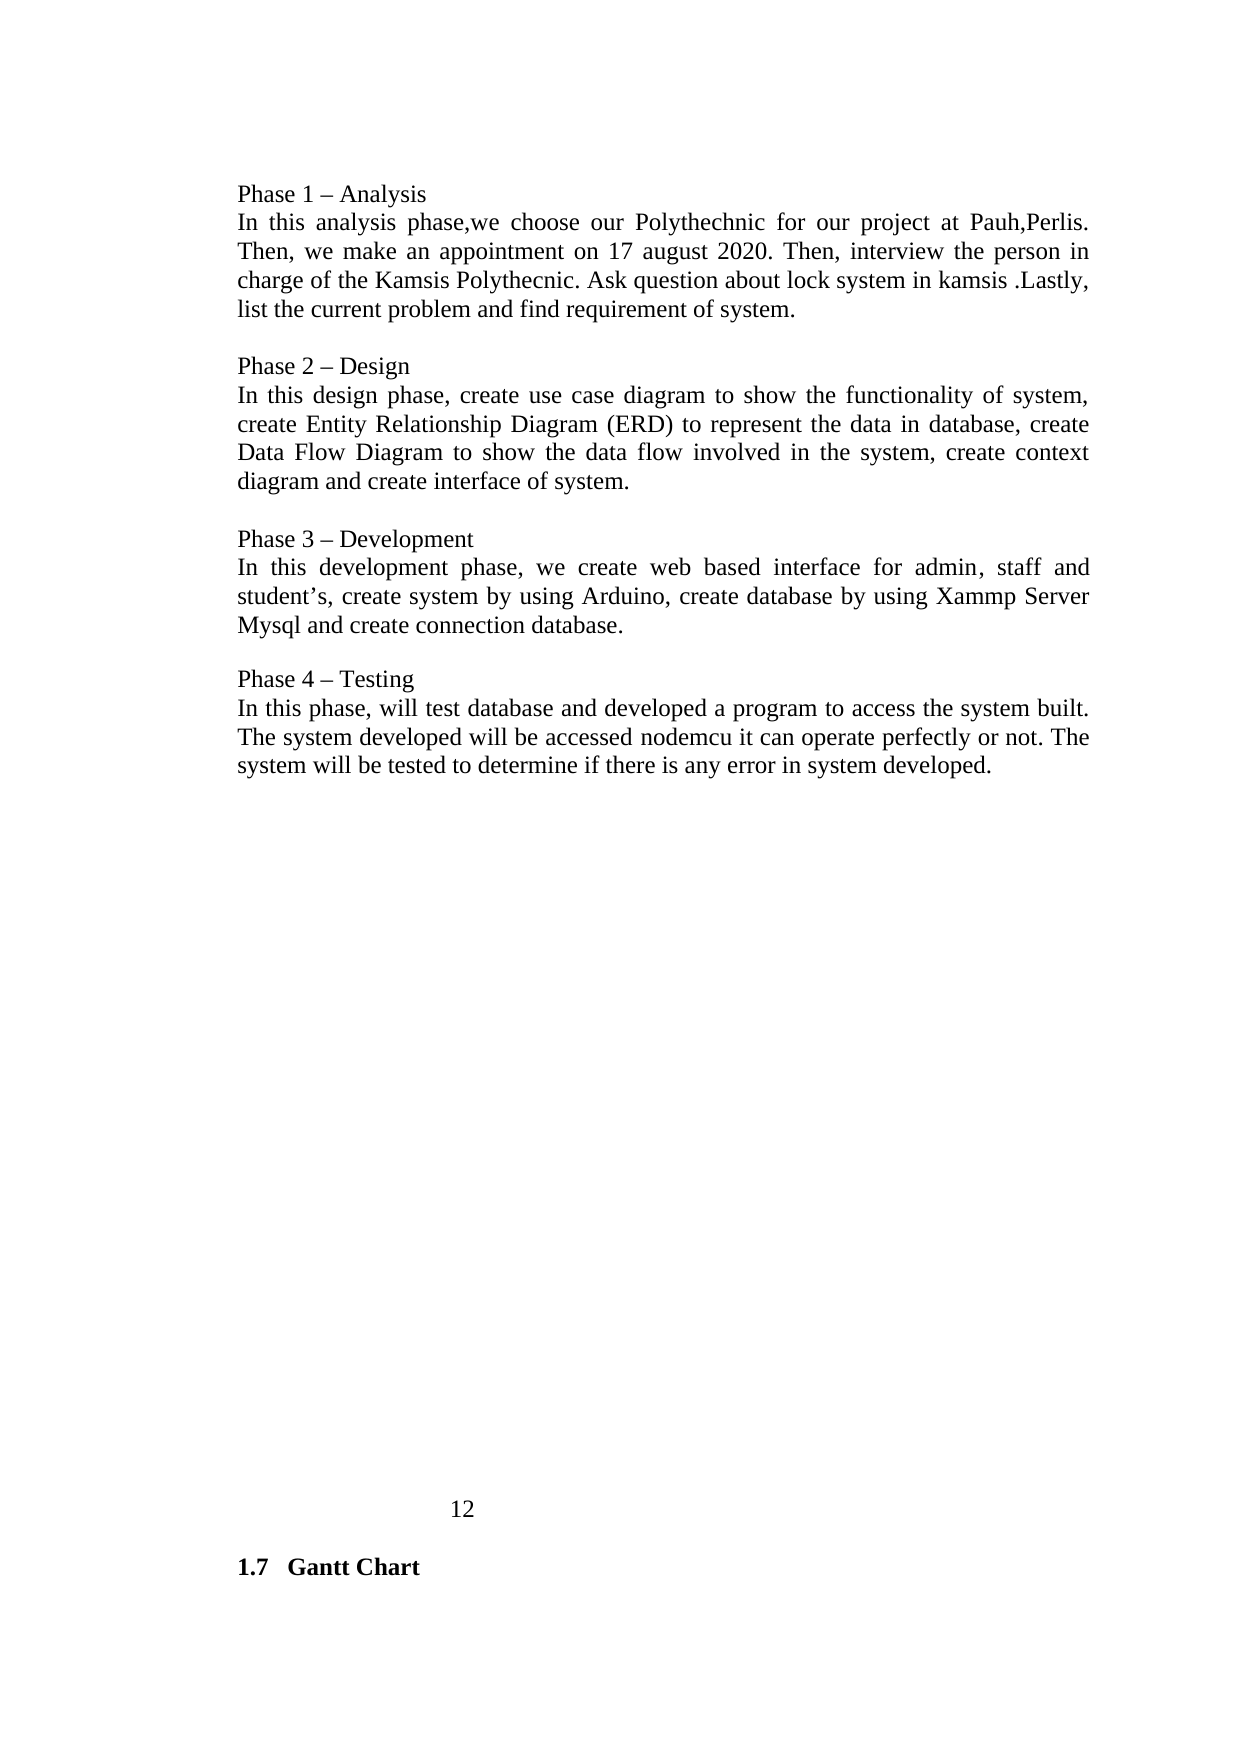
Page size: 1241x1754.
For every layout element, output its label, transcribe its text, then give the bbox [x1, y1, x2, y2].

list Gantt Chart [237, 1552, 1090, 1581]
text Phase 4 – Testing [237, 664, 1090, 693]
text Phase 1 – Analysis [237, 179, 1090, 207]
text Phase 3 – Development [237, 524, 1090, 552]
text In this development phase, we create web based interface for admin, staff and student’s, create system by using Arduino, create database by using Xammp Server Mysql and create connection database. [237, 552, 1090, 639]
text In this design phase, create use case diagram to show the functionality of system, create Entity Relationship Diagram (ERD) to represent the data in database, create Data Flow Diagram to show the data flow involved in the system, create context diagram and create interface of system. [237, 380, 1090, 495]
text Phase 2 – Design [237, 351, 1090, 380]
text In this analysis phase,we choose our Polythechnic for our project at Pauh,Perlis. Then, we make an appointment on 17 august 2020. Then, interview the person in charge of the Kamsis Polythecnic. Ask question about lock system in kamsis .Lastly, list the current problem and find requirement of system. [237, 207, 1090, 322]
text In this phase, will test database and developed a program to access the system built. The system developed will be accessed nodemcu it can operate perfectly or not. The system will be tested to determine if there is any error in system developed. [237, 693, 1090, 779]
text 12 [237, 1494, 1090, 1523]
